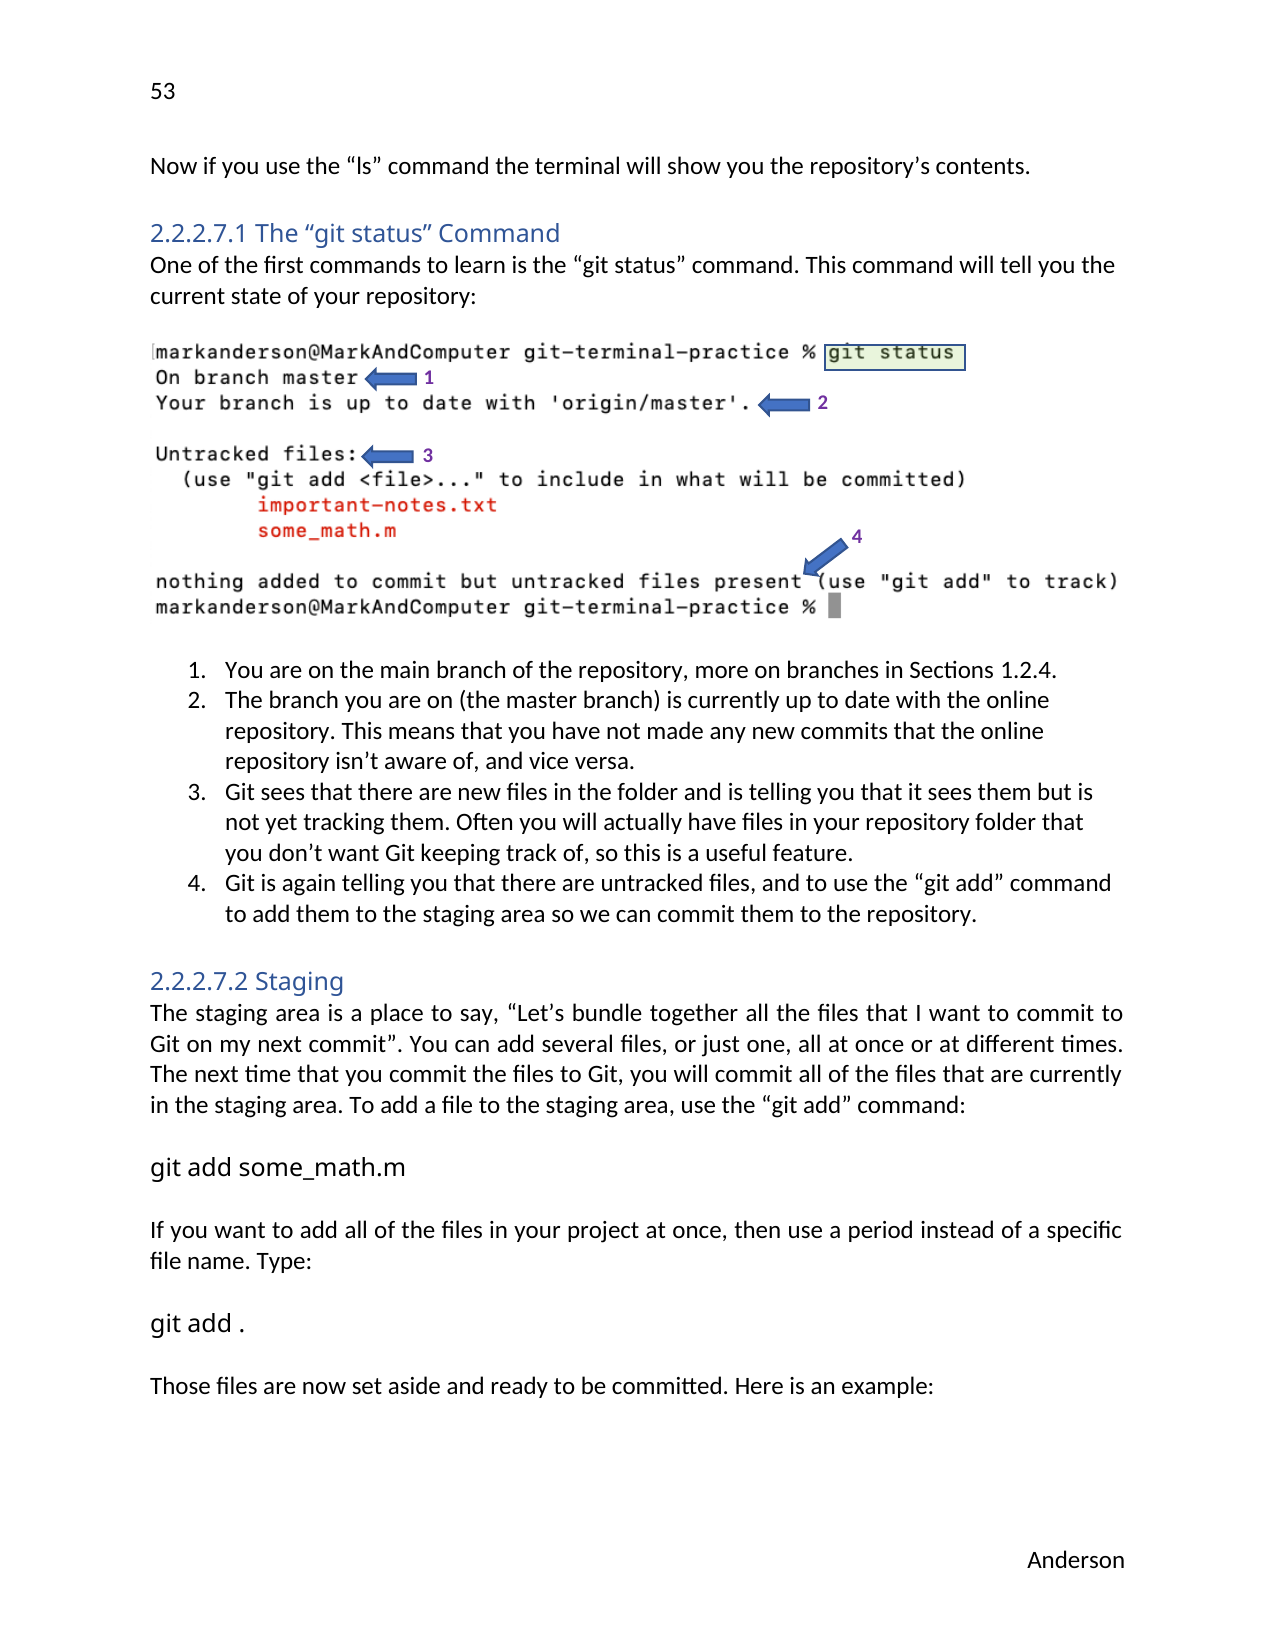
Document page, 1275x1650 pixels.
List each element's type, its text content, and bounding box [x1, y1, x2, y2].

picture [150, 340, 1125, 624]
subtitle The “git status” Command [150, 215, 1125, 249]
list You are on the main branch of the repository, more on branches in Sections 1.2.4. [187, 654, 1125, 684]
text The staging area is a place to say, “Let’s bundle together all the files that I want to commit to Git on my next commit”. You can add several files, or just one, all at once or at different times. The next time that you commit the files to Git, you will commit all of the files that are currently in the staging area. To add a file to the staging area, use the “git add” command: [150, 997, 1125, 1119]
text One of the first commands to learn is the “git status” command. This command will tell you the current state of your repository: [150, 249, 1125, 310]
text git add . [150, 1306, 1125, 1340]
subtitle Staging [150, 963, 1125, 997]
text Now if you use the “ls” command the terminal will show you the repository’s contents. [150, 150, 1125, 181]
list Git sees that there are new files in the folder and is telling you that it sees them but is not yet tracking them. Often you will actually have files in your repository folder that you don’t want Git keeping track of, so this is a useful feature. [187, 776, 1125, 867]
text Those files are now set aside and ready to be committed. Here is an example: [150, 1371, 1125, 1401]
text git add some_math.m [150, 1150, 1125, 1184]
list Git is again telling you that there are untracked files, and to use the “git add” command to add them to the staging area so we can commit them to the repository. [187, 867, 1125, 928]
list The branch you are on (the master branch) is currently up to date with the online repository. This means that you have not made any new commits that the online repository isn’t aware of, and vice versa. [187, 684, 1125, 776]
text If you want to add all of the files in your project at once, then use a period instead of a specific file name. Type: [150, 1214, 1125, 1275]
